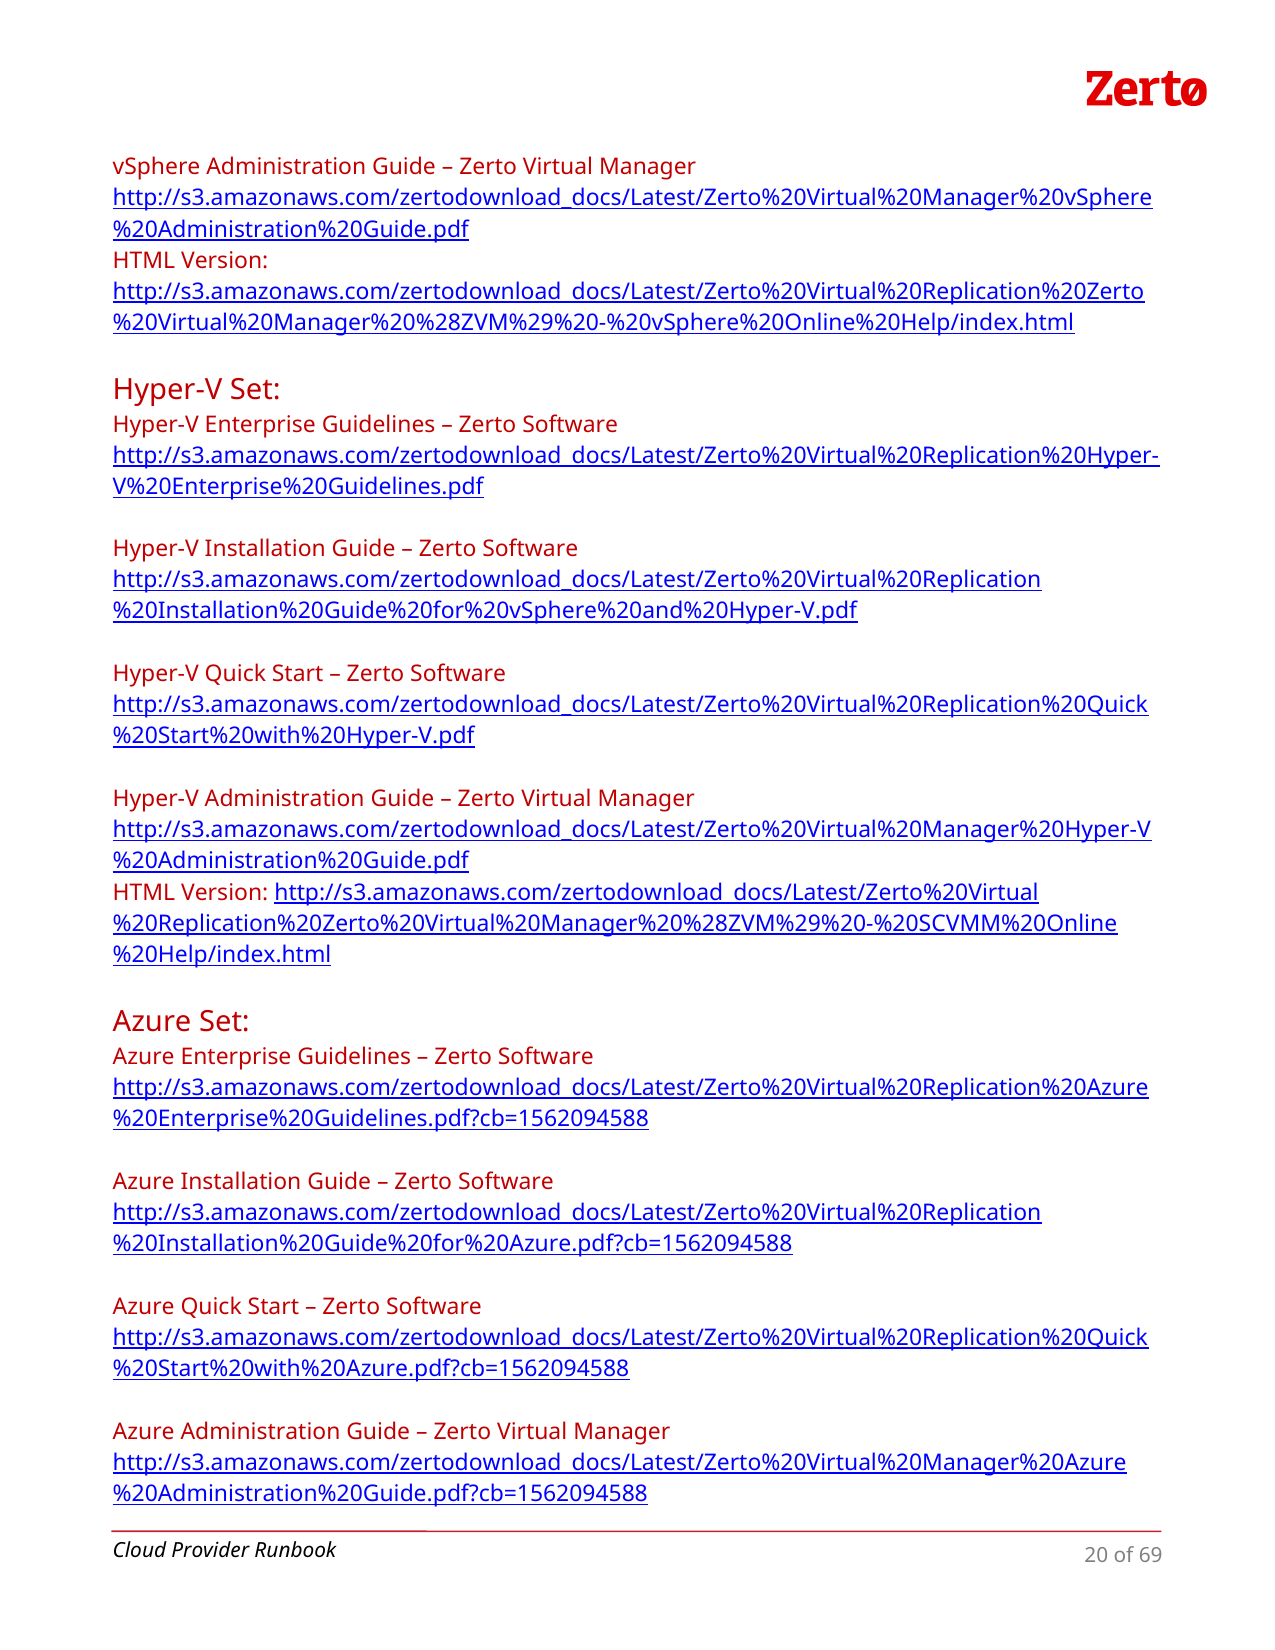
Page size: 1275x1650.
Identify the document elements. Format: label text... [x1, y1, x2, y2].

text Hyper-V Set: [112, 368, 1162, 408]
text http://s3.amazonaws.com/zertodownload_docs/Latest/Zerto%20Virtual%20Manager%20Azure%20Administration%20Guide.pdf?cb=1562094588 [112, 1446, 1162, 1508]
text http://s3.amazonaws.com/zertodownload_docs/Latest/Zerto%20Virtual%20Manager%20vSphere%20Administration%20Guide.pdf [112, 181, 1162, 244]
text Azure Set: [112, 1000, 1162, 1040]
text Hyper-V Enterprise Guidelines – Zerto Software [112, 408, 1162, 439]
text Hyper-V Administration Guide – Zerto Virtual Manager [112, 782, 1162, 813]
text http://s3.amazonaws.com/zertodownload_docs/Latest/Zerto%20Virtual%20Manager%20Hyper-V%20Administration%20Guide.pdf [112, 813, 1162, 876]
text HTML Version: [112, 244, 1162, 275]
text http://s3.amazonaws.com/zertodownload_docs/Latest/Zerto%20Virtual%20Replication%20Quick%20Start%20with%20Azure.pdf?cb=1562094588 [112, 1321, 1162, 1383]
text http://s3.amazonaws.com/zertodownload_docs/Latest/Zerto%20Virtual%20Replication%20Zerto%20Virtual%20Manager%20%28ZVM%29%20-%20vSphere%20Online%20Help/index.html [112, 275, 1162, 337]
text http://s3.amazonaws.com/zertodownload_docs/Latest/Zerto%20Virtual%20Replication%20Installation%20Guide%20for%20Azure.pdf?cb=1562094588 [112, 1196, 1162, 1258]
picture [1086, 71, 1207, 106]
text http://s3.amazonaws.com/zertodownload_docs/Latest/Zerto%20Virtual%20Replication%20Quick%20Start%20with%20Hyper-V.pdf [112, 688, 1162, 751]
text Hyper-V Installation Guide – Zerto Software http://s3.amazonaws.com/zertodownload_docs/Latest/Zerto%20Virtual%20Replication%20Installation%20Guide%20for%20vSphere%20and%20Hyper-V.pdf [112, 532, 1162, 626]
text vSphere Administration Guide – Zerto Virtual Manager [112, 150, 1162, 181]
text Azure Installation Guide – Zerto Software [112, 1165, 1162, 1196]
text Hyper-V Quick Start – Zerto Software [112, 657, 1162, 688]
text HTML Version: http://s3.amazonaws.com/zertodownload_docs/Latest/Zerto%20Virtual%20Replication%20Zerto%20Virtual%20Manager%20%28ZVM%29%20-%20SCVMM%20Online%20Help/index.html [112, 876, 1162, 969]
text http://s3.amazonaws.com/zertodownload_docs/Latest/Zerto%20Virtual%20Replication%20Azure%20Enterprise%20Guidelines.pdf?cb=1562094588 [112, 1071, 1162, 1133]
text Azure Administration Guide – Zerto Virtual Manager [112, 1415, 1162, 1446]
text http://s3.amazonaws.com/zertodownload_docs/Latest/Zerto%20Virtual%20Replication%20Hyper-V%20Enterprise%20Guidelines.pdf [112, 439, 1162, 501]
text Azure Quick Start – Zerto Software [112, 1290, 1162, 1321]
text Azure Enterprise Guidelines – Zerto Software [112, 1040, 1162, 1071]
